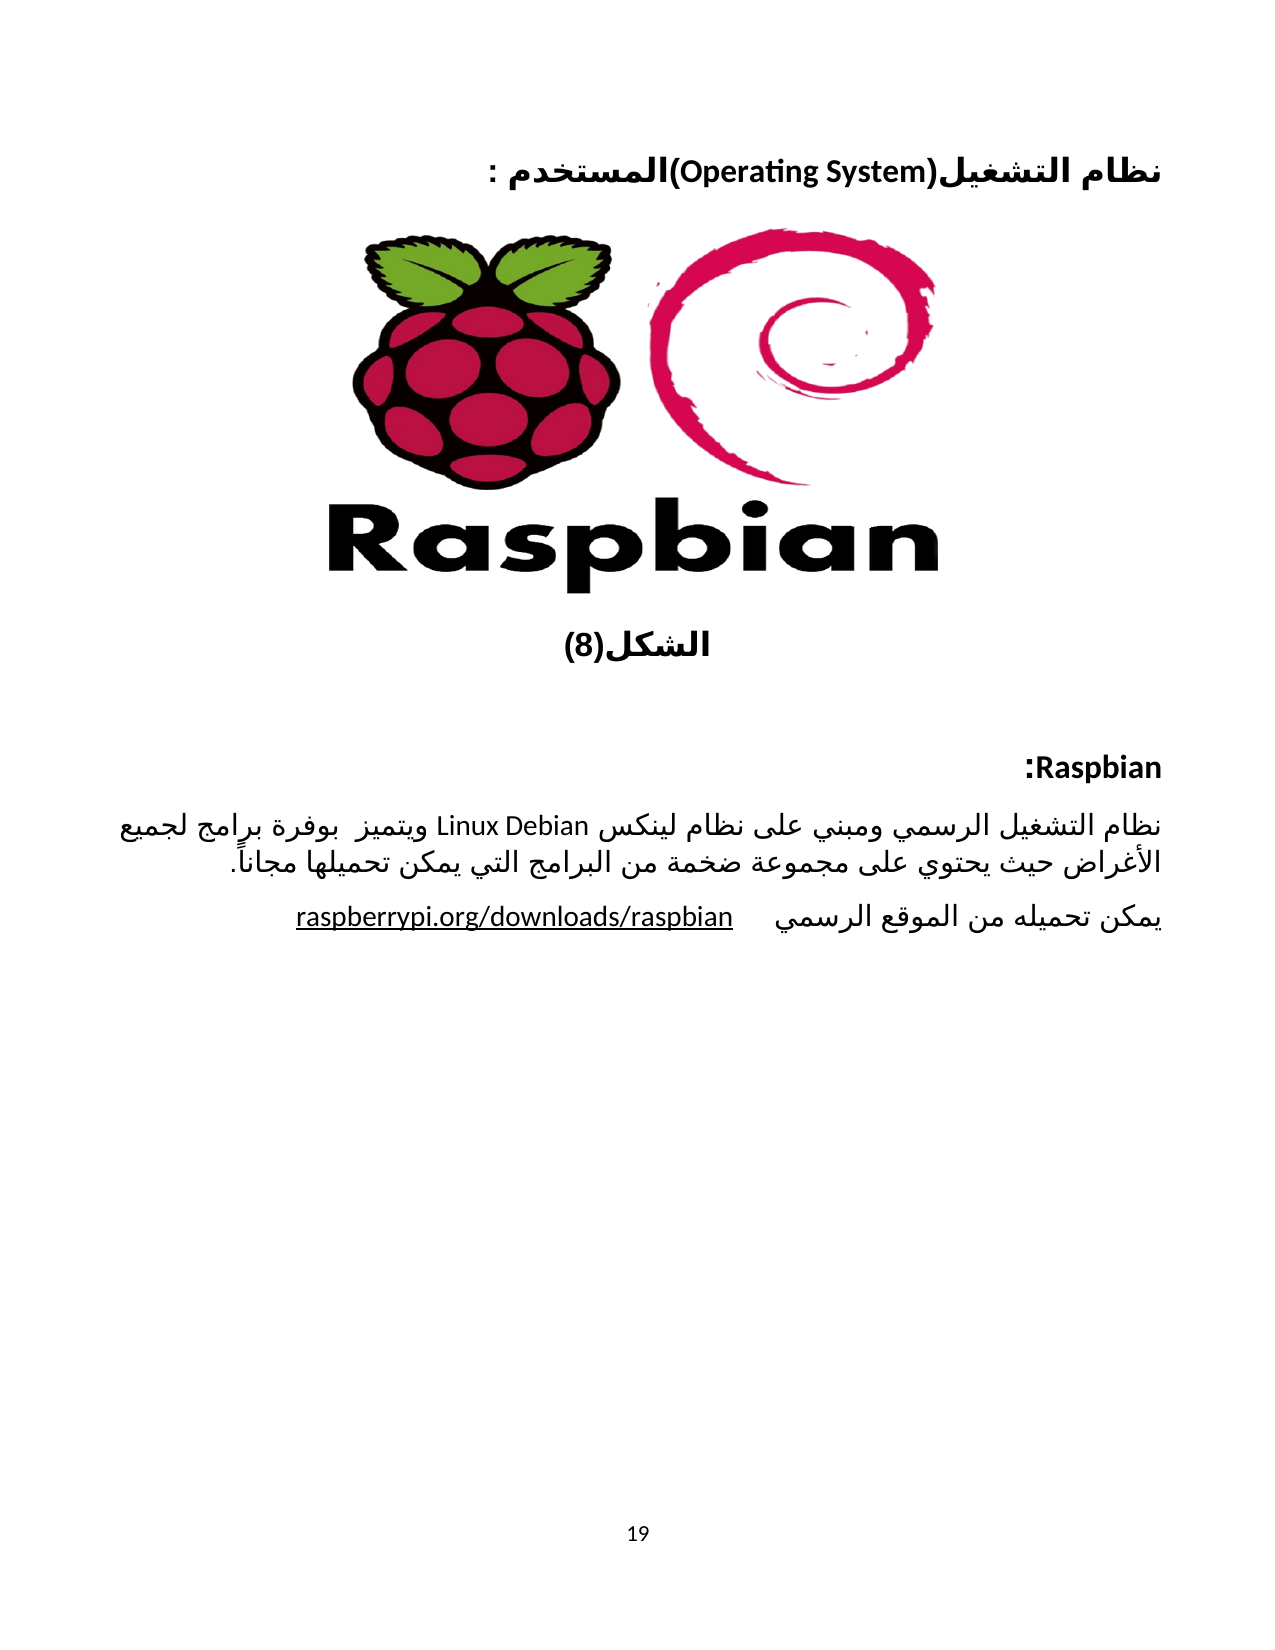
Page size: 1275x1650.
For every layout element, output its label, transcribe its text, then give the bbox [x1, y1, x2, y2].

text يمكن تحميله من الموقع الرسمي raspberrypi.org/downloads/raspbian [112, 898, 1162, 934]
text نظام التشغيل الرسمي ومبني على نظام لينكس Linux Debian ويتميز بوفرة برامج لجميع الأغراض حيث يحتوي على مجموعة ضخمة من البرامج التي يمكن تحميلها مجاناً. [112, 807, 1162, 879]
text نظام التشغيل(Operating System)المستخدم : [112, 150, 1162, 191]
picture [309, 214, 966, 602]
text Raspbian: [112, 743, 1162, 787]
